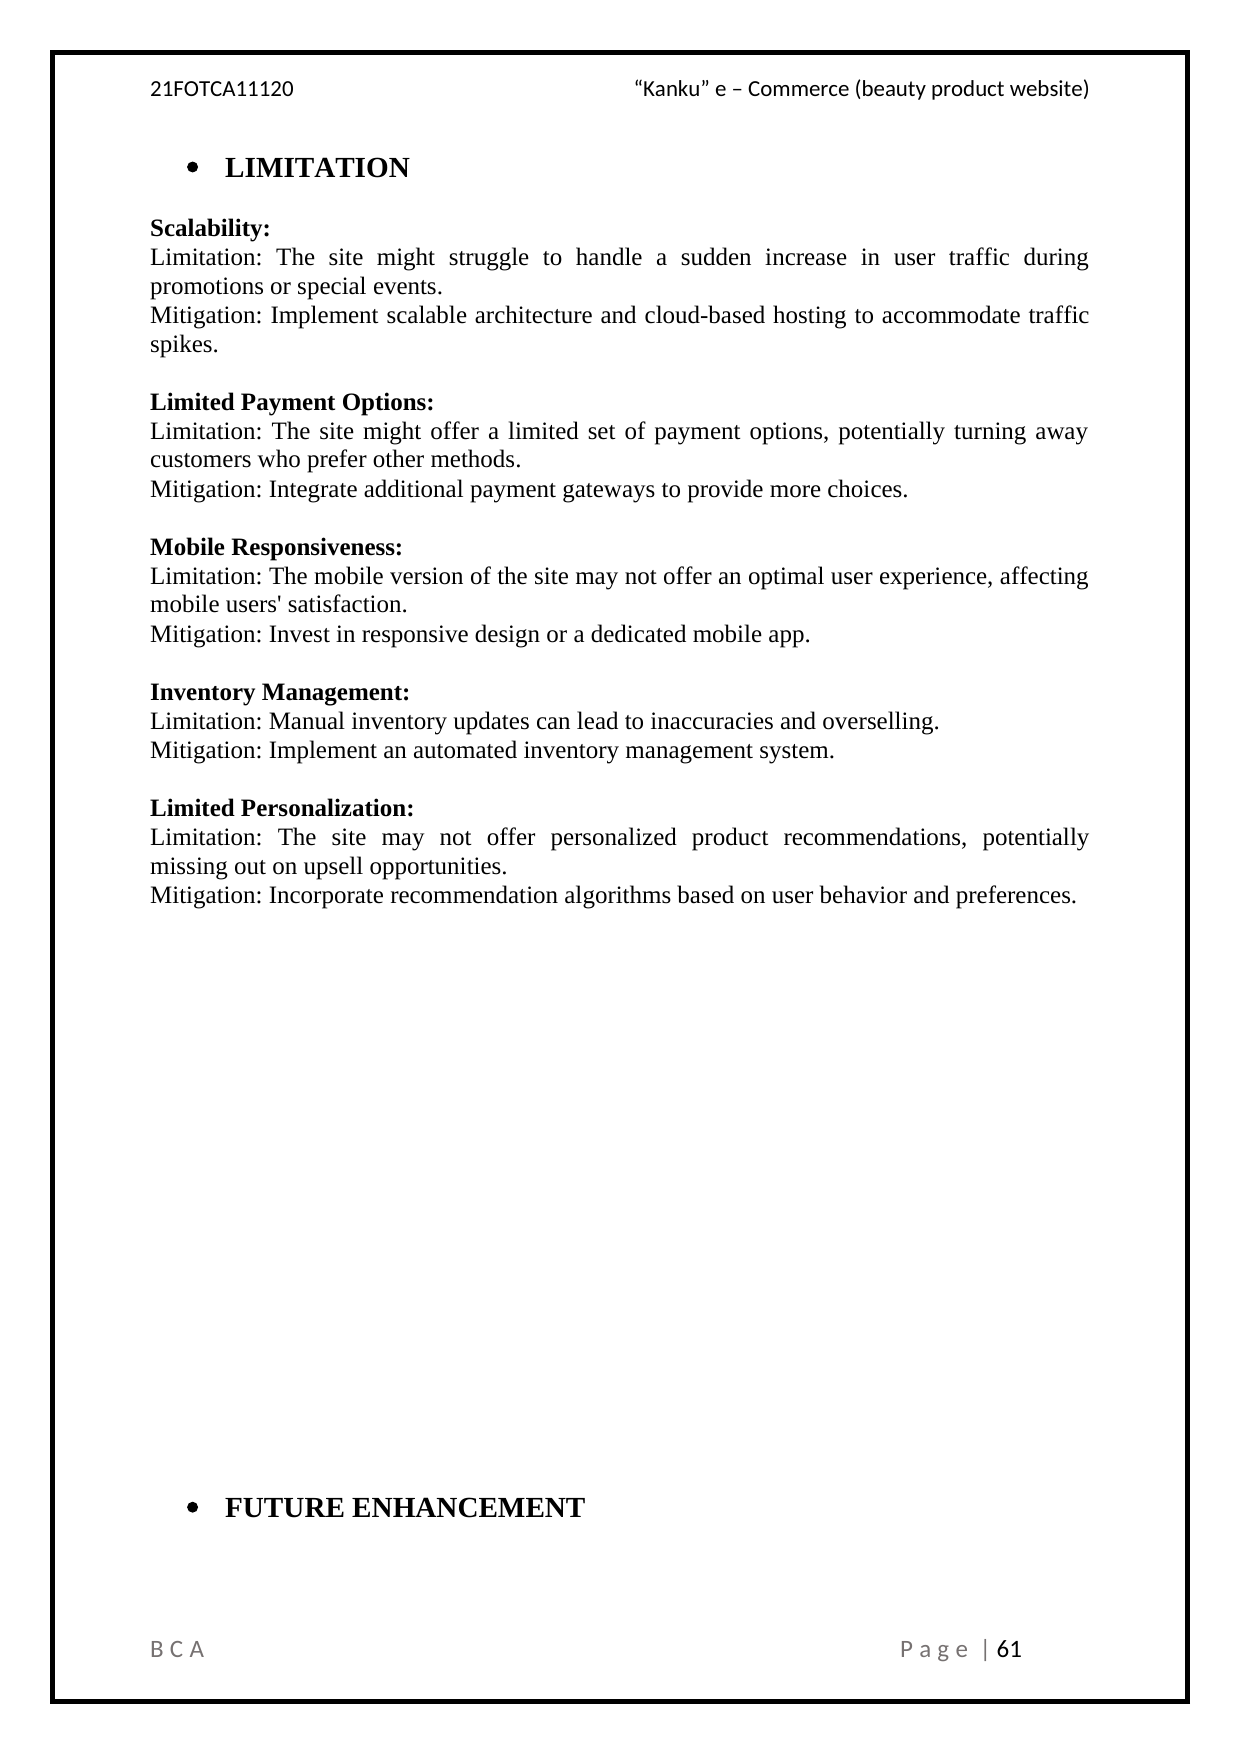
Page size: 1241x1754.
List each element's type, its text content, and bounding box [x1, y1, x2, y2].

text Limited Payment Options: [150, 387, 1090, 416]
text Mobile Responsiveness: [150, 532, 1090, 561]
text Limitation: The mobile version of the site may not offer an optimal user experience, affecting mobile users' satisfaction. [150, 561, 1090, 618]
list LIMITATION [187, 150, 1090, 184]
text Mitigation: Invest in responsive design or a dedicated mobile app. [150, 619, 1090, 647]
text Mitigation: Incorporate recommendation algorithms based on user behavior and preferences. [150, 880, 1090, 909]
text Mitigation: Implement scalable architecture and cloud-based hosting to accommodate traffic spikes. [150, 300, 1090, 357]
text Inventory Management: [150, 677, 1090, 706]
text Limitation: The site might struggle to handle a sudden increase in user traffic during promotions or special events. [150, 242, 1090, 299]
text Limited Personalization: [150, 793, 1090, 822]
text Mitigation: Implement an automated inventory management system. [150, 735, 1090, 764]
text Mitigation: Integrate additional payment gateways to provide more choices. [150, 474, 1090, 502]
text Limitation: Manual inventory updates can lead to inaccuracies and overselling. [150, 706, 1090, 734]
text Limitation: The site may not offer personalized product recommendations, potentially missing out on upsell opportunities. [150, 822, 1090, 879]
text Scalability: [150, 213, 1090, 242]
text Limitation: The site might offer a limited set of payment options, potentially turning away customers who prefer other methods. [150, 416, 1090, 473]
list FUTURE ENHANCEMENT [187, 1490, 1090, 1524]
